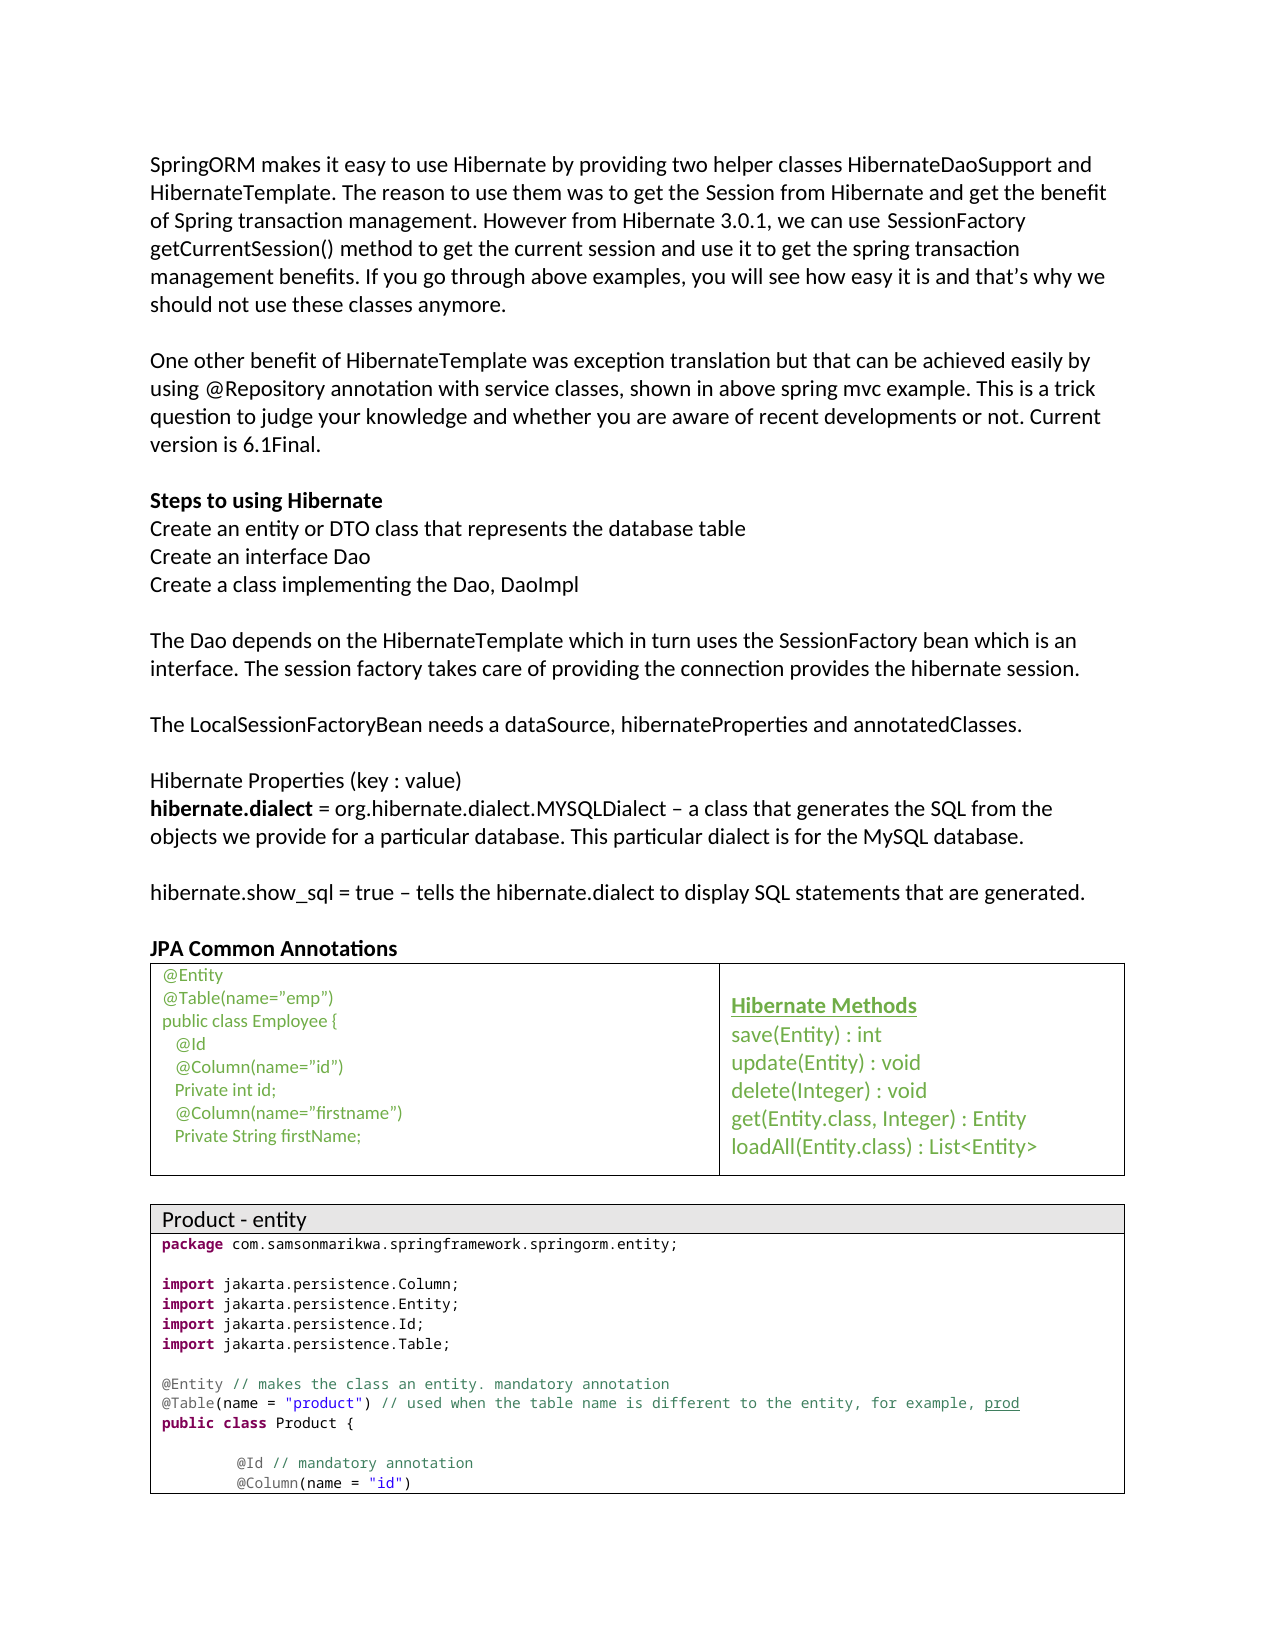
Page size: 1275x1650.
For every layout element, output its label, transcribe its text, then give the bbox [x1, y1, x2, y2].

text The LocalSessionFactoryBean needs a dataSource, hibernateProperties and annotatedClasses. [150, 710, 1125, 738]
text Create an entity or DTO class that represents the database table [150, 514, 1125, 542]
table_header @Entity @Table(name=”emp”) public class Employee { @Id @Column(name=”id”) Private int id; @Column(name=”firstname”) Private String firstName; [151, 964, 719, 1175]
text Hibernate Properties (key : value) [150, 766, 1125, 794]
text JPA Common Annotations [150, 934, 1125, 963]
text Create a class implementing the Dao, DaoImpl [150, 570, 1125, 598]
text The Dao depends on the HibernateTemplate which in turn uses the SessionFactory bean which is an interface. The session factory takes care of providing the connection provides the hibernate session. [150, 626, 1125, 682]
table_header Hibernate Methods save(Entity) : int update(Entity) : void delete(Integer) : void get(Entity.class, Integer) : Entity loadAll(Entity.class) : List<Entity> [720, 964, 1124, 1175]
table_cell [151, 1234, 1124, 1493]
text hibernate.dialect = org.hibernate.dialect.MYSQLDialect – a class that generates the SQL from the objects we provide for a particular database. This particular dialect is for the MySQL database. [150, 794, 1125, 851]
text hibernate.show_sql = true – tells the hibernate.dialect to display SQL statements that are generated. [150, 878, 1125, 907]
text Create an interface Dao [150, 542, 1125, 570]
table_header Product - entity [151, 1205, 1124, 1233]
text SpringORM makes it easy to use Hibernate by providing two helper classes HibernateDaoSupport and HibernateTemplate. The reason to use them was to get the Session from Hibernate and get the benefit of Spring transaction management. However from Hibernate 3.0.1, we can use SessionFactory getCurrentSession() method to get the current session and use it to get the spring transaction management benefits. If you go through above examples, you will see how easy it is and that’s why we should not use these classes anymore. [150, 150, 1125, 318]
text One other benefit of HibernateTemplate was exception translation but that can be achieved easily by using @Repository annotation with service classes, shown in above spring mvc example. This is a trick question to judge your knowledge and whether you are aware of recent developments or not. Current version is 6.1Final. [150, 346, 1125, 458]
text Steps to using Hibernate [150, 486, 1125, 514]
